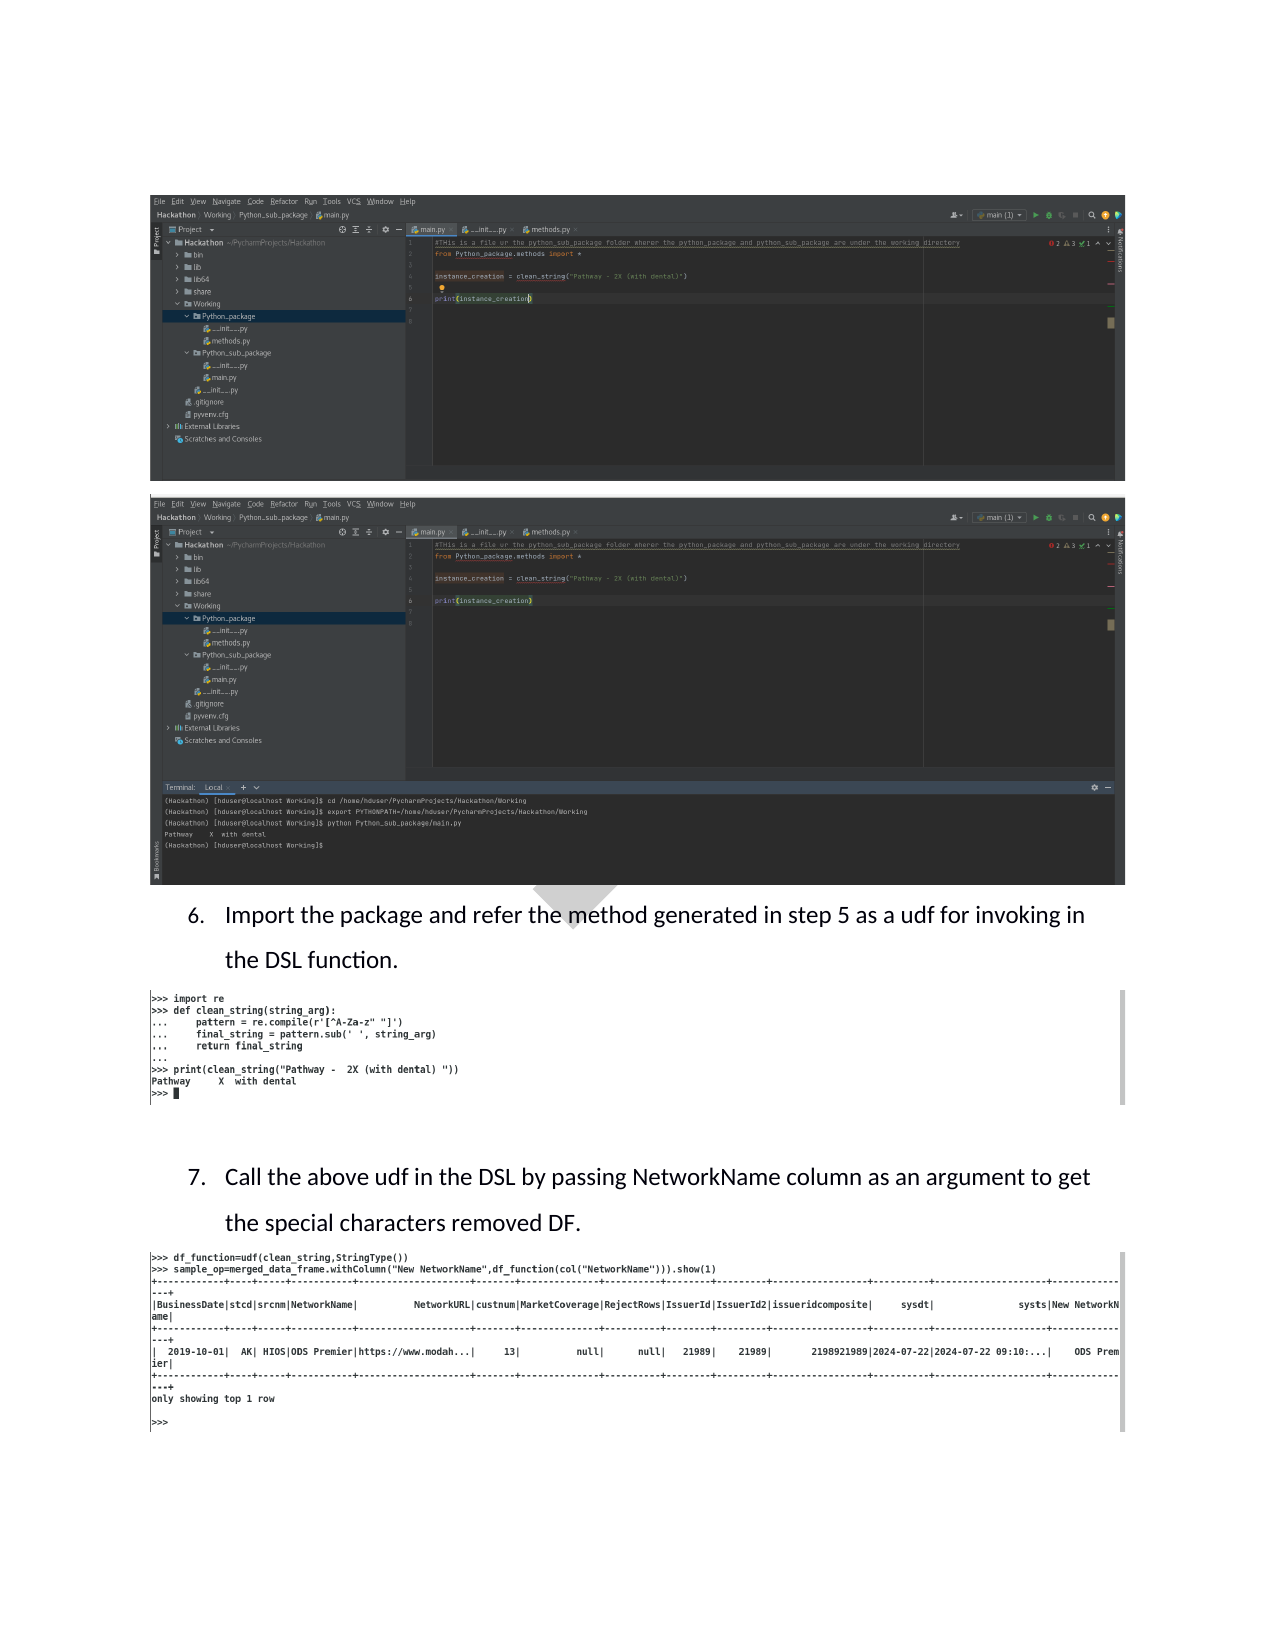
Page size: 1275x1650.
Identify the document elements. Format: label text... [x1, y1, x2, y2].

picture [150, 195, 1125, 481]
picture [150, 990, 1125, 1105]
list Import the package and refer the method generated in step 5 as a udf for invoking in the DSL function. [187, 899, 1125, 975]
list Call the above udf in the DSL by passing NetworkName column as an argument to get the special characters removed DF. [187, 1161, 1125, 1237]
picture [150, 1252, 1125, 1432]
picture [150, 494, 1125, 885]
